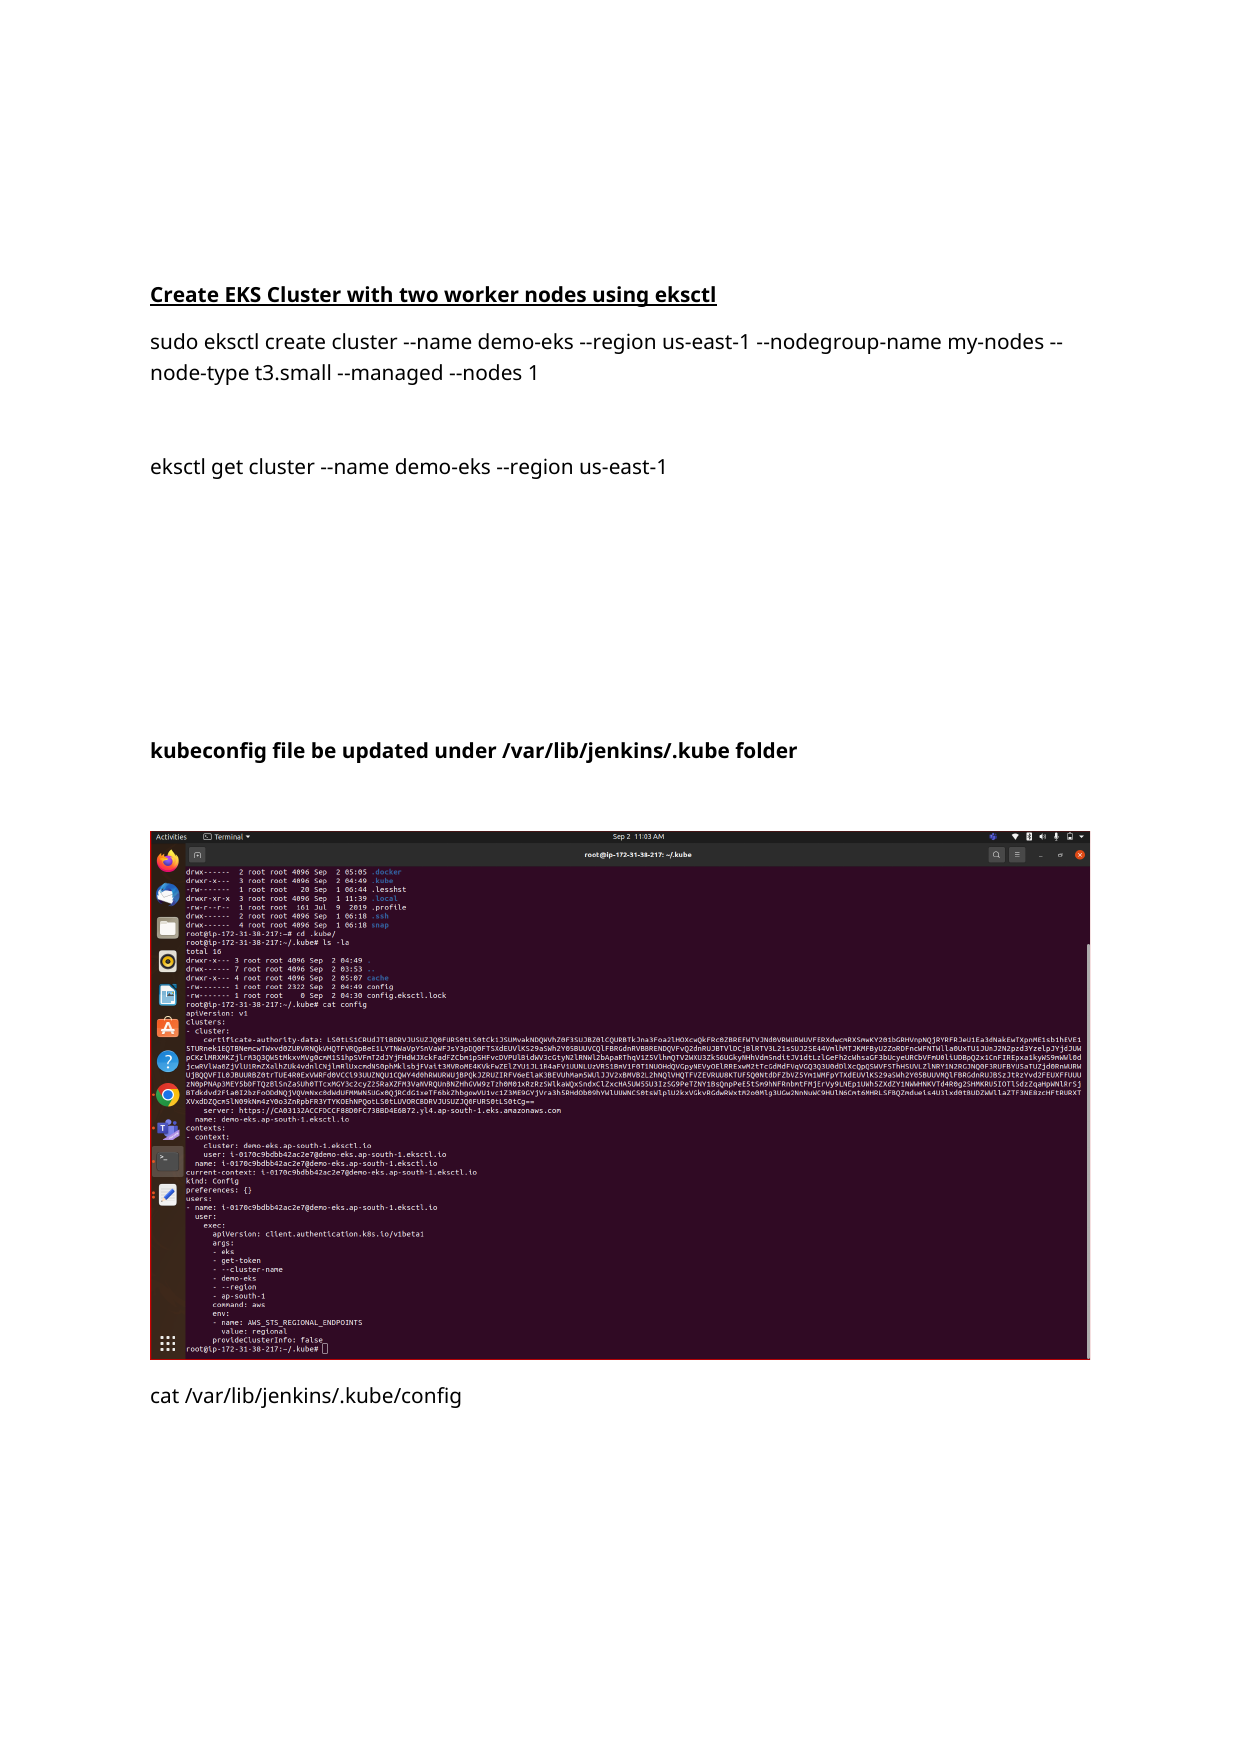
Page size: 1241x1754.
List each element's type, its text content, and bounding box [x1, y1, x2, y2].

text cat /var/lib/jenkins/.kube/config [150, 1360, 1090, 1409]
text sudo eksctl create cluster --name demo-eks --region us-east-1 --nodegroup-name my-nodes --node-type t3.small --managed --nodes 1 [150, 327, 1090, 386]
text Create EKS Cluster with two worker nodes using eksctl [150, 280, 1090, 308]
text eksctl get cluster --name demo-eks --region us-east-1 [150, 452, 1090, 481]
text kubeconfig file be updated under /var/lib/jenkins/.kube folder [150, 736, 1090, 765]
picture [150, 831, 1091, 1360]
